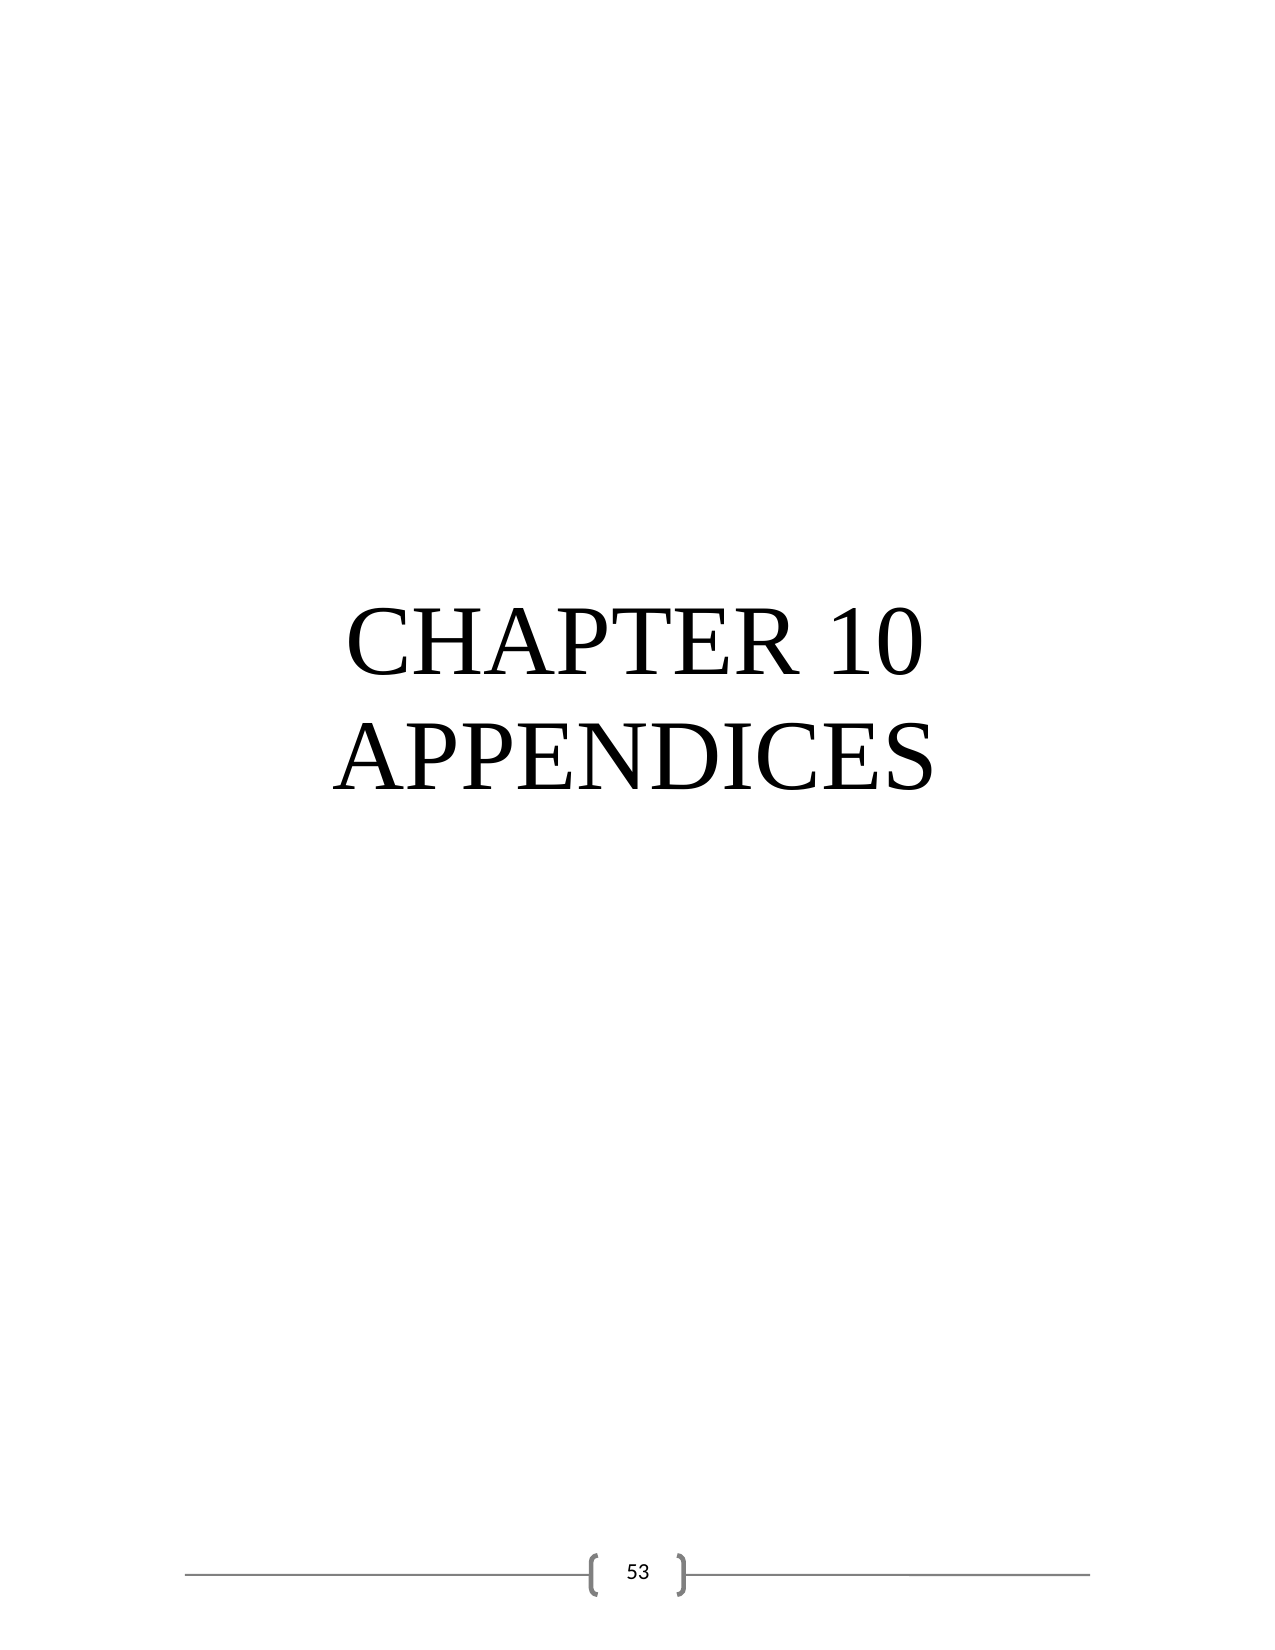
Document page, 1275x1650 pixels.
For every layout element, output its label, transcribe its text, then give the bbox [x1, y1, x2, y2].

text CHAPTER 10 [150, 581, 1120, 696]
text APPENDICES [150, 696, 1120, 811]
